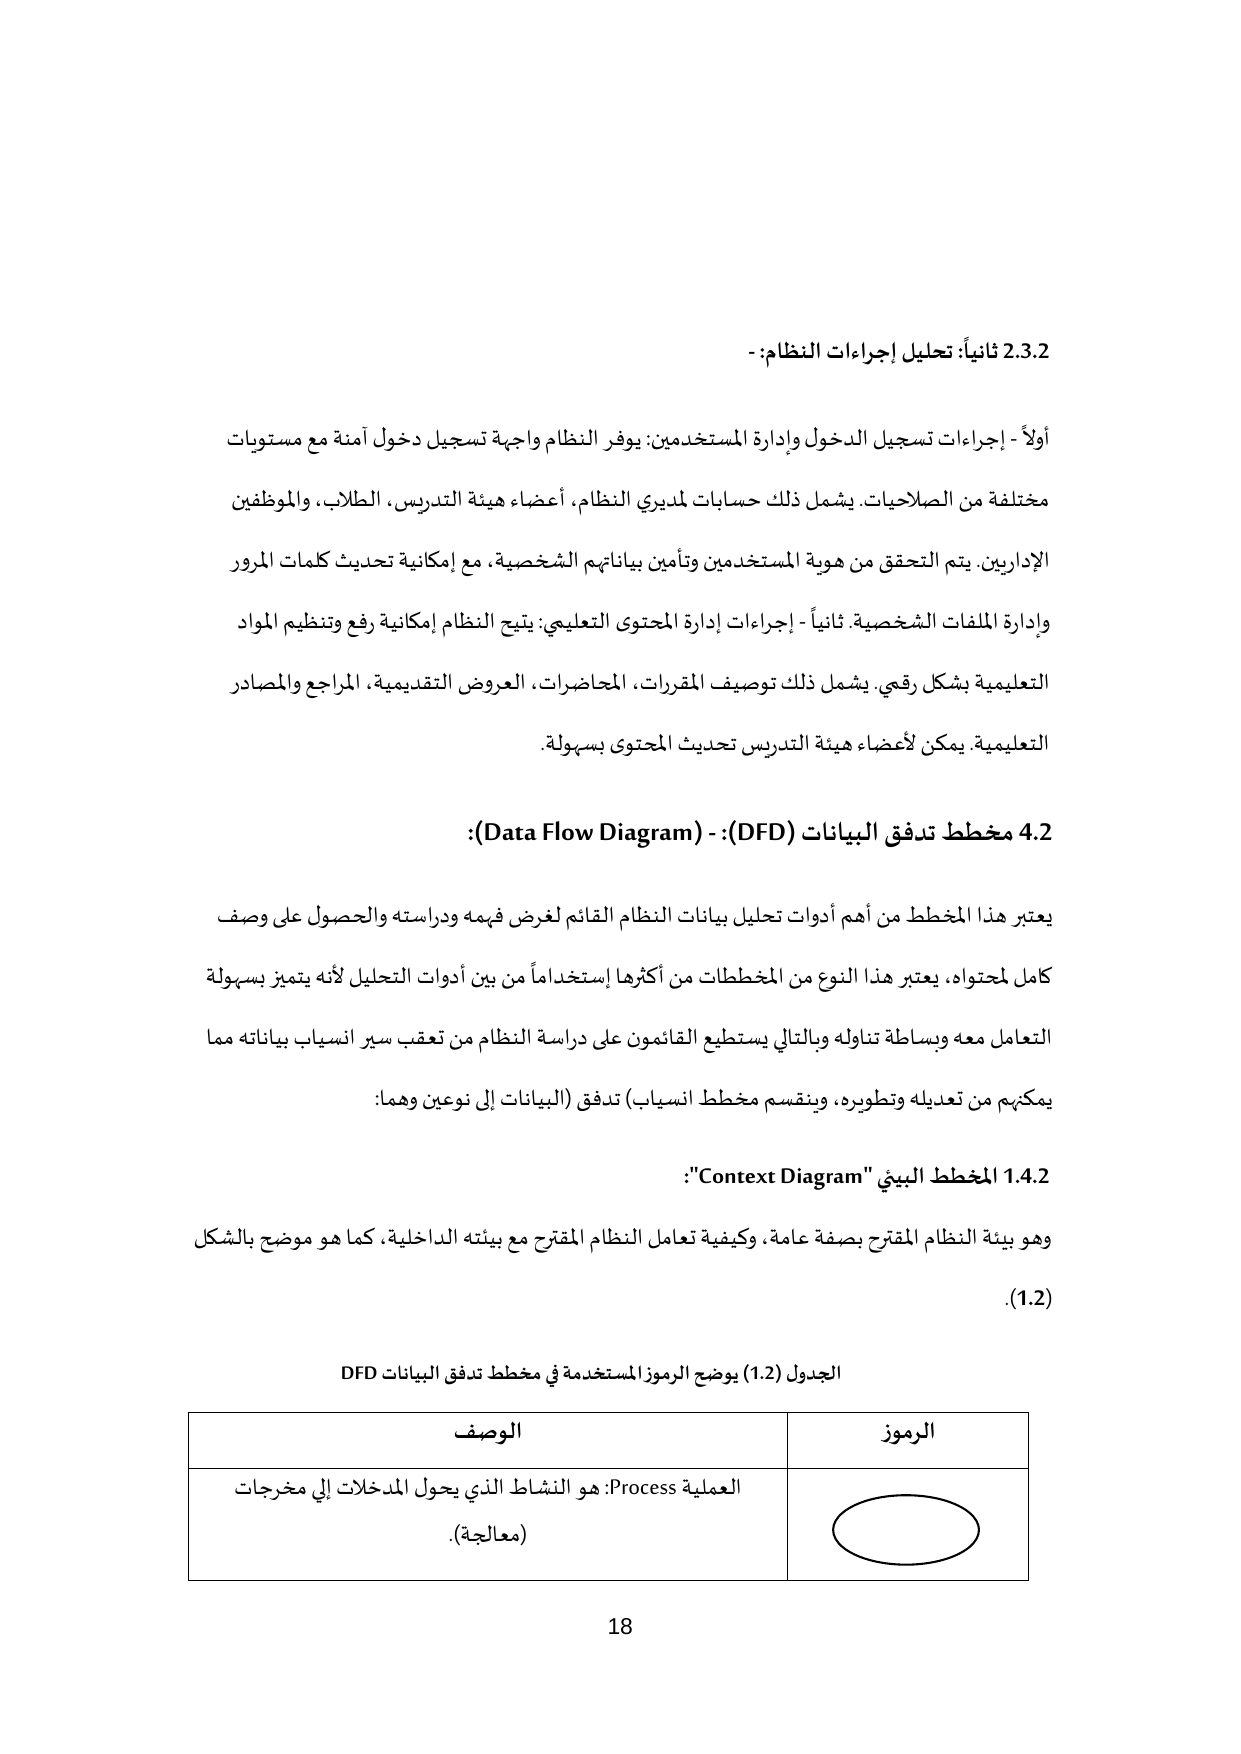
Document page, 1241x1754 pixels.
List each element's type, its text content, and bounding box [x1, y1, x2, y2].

text وهو بيئة النظام المقترح بصفة عامة، وكيفية تعامل النظام المقترح مع بيئته الداخلية، كما هو موضح بالشكل (1.2). [187, 1219, 1053, 1321]
text 1.4.2 المخطط البيئي "Context Diagram": [187, 1158, 1050, 1198]
text يعتبر هذا المخطط من أهم أدوات تحليل بيانات النظام القائم لغرض فهمه ودراسته والحصول على وصف كامل لمحتواه، يعتبر هذا النوع من المخططات من أكثرها إستخداماً من بين أدوات التحليل لأنه يتميز بسهولة التعامل معه وبساطة تناوله وبالتالي يستطيع القائمون على دراسة النظام من تعقب سير انسياب بياناته مما يمكنهم من تعديله وتطويره، وينقسم مخطط انسياب) تدفق (البيانات إلى نوعين وهما: [187, 897, 1053, 1121]
text الجدول (1.2) يوضح الرموز المستخدمة في مخطط تدفق البيانات DFD [187, 1357, 995, 1392]
table_cell العملية Process: هو النشاط الذي يحول المدخلات إلي مخرجات (معالجة). [189, 1469, 787, 1580]
text 4.2 مخطط تدفق البيانات (DFD): - (Data Flow Diagram): [187, 810, 1053, 857]
table_header الرموز [788, 1413, 1028, 1468]
text أولاً - إجراءات تسجيل الدخول وإدارة المستخدمين: يوفر النظام واجهة تسجيل دخول آمنة مع مستويات مختلفة من الصلاحيات. يشمل ذلك حسابات لمديري النظام، أعضاء هيئة التدريس، الطلاب، والموظفين الإداريين. يتم التحقق من هوية المستخدمين وتأمين بياناتهم الشخصية، مع إمكانية تحديث كلمات المرور وإدارة الملفات الشخصية. ثانياً - إجراءات إدارة المحتوى التعليمي: يتيح النظام إمكانية رفع وتنظيم المواد التعليمية بشكل رقمي. يشمل ذلك توصيف المقررات، المحاضرات، العروض التقديمية، المراجع والمصادر التعليمية. يمكن لأعضاء هيئة التدريس تحديث المحتوى بسهولة. [187, 419, 1050, 765]
text 2.3.2 ثانياً: تحليل إجراءات النظام: - [187, 333, 1050, 374]
table_header الوصف [189, 1413, 787, 1468]
table_cell [788, 1469, 1028, 1580]
